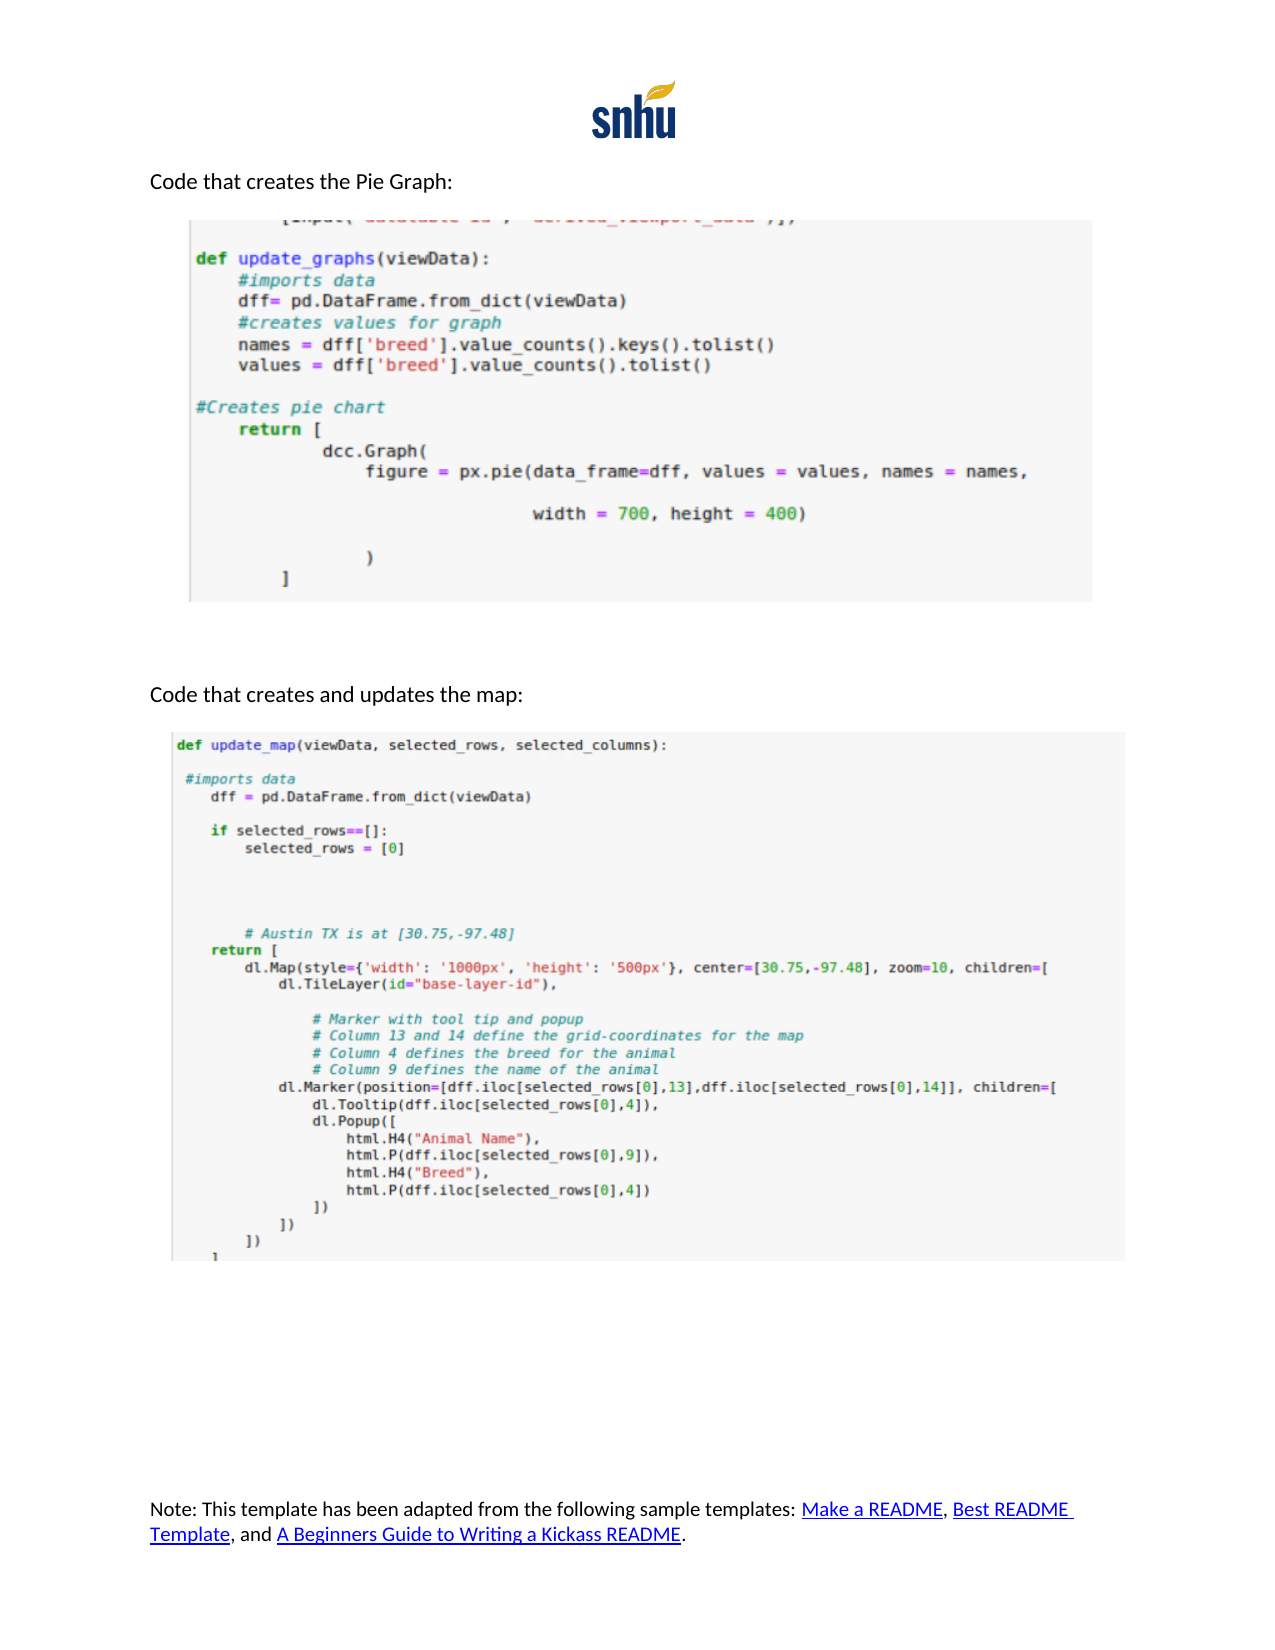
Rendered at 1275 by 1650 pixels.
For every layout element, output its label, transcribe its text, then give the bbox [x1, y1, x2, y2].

picture [150, 220, 1093, 602]
text Code that creates the Pie Graph: [150, 167, 1125, 195]
picture [150, 732, 1125, 1261]
picture [573, 75, 702, 147]
text Code that creates and updates the map: [150, 680, 1125, 708]
